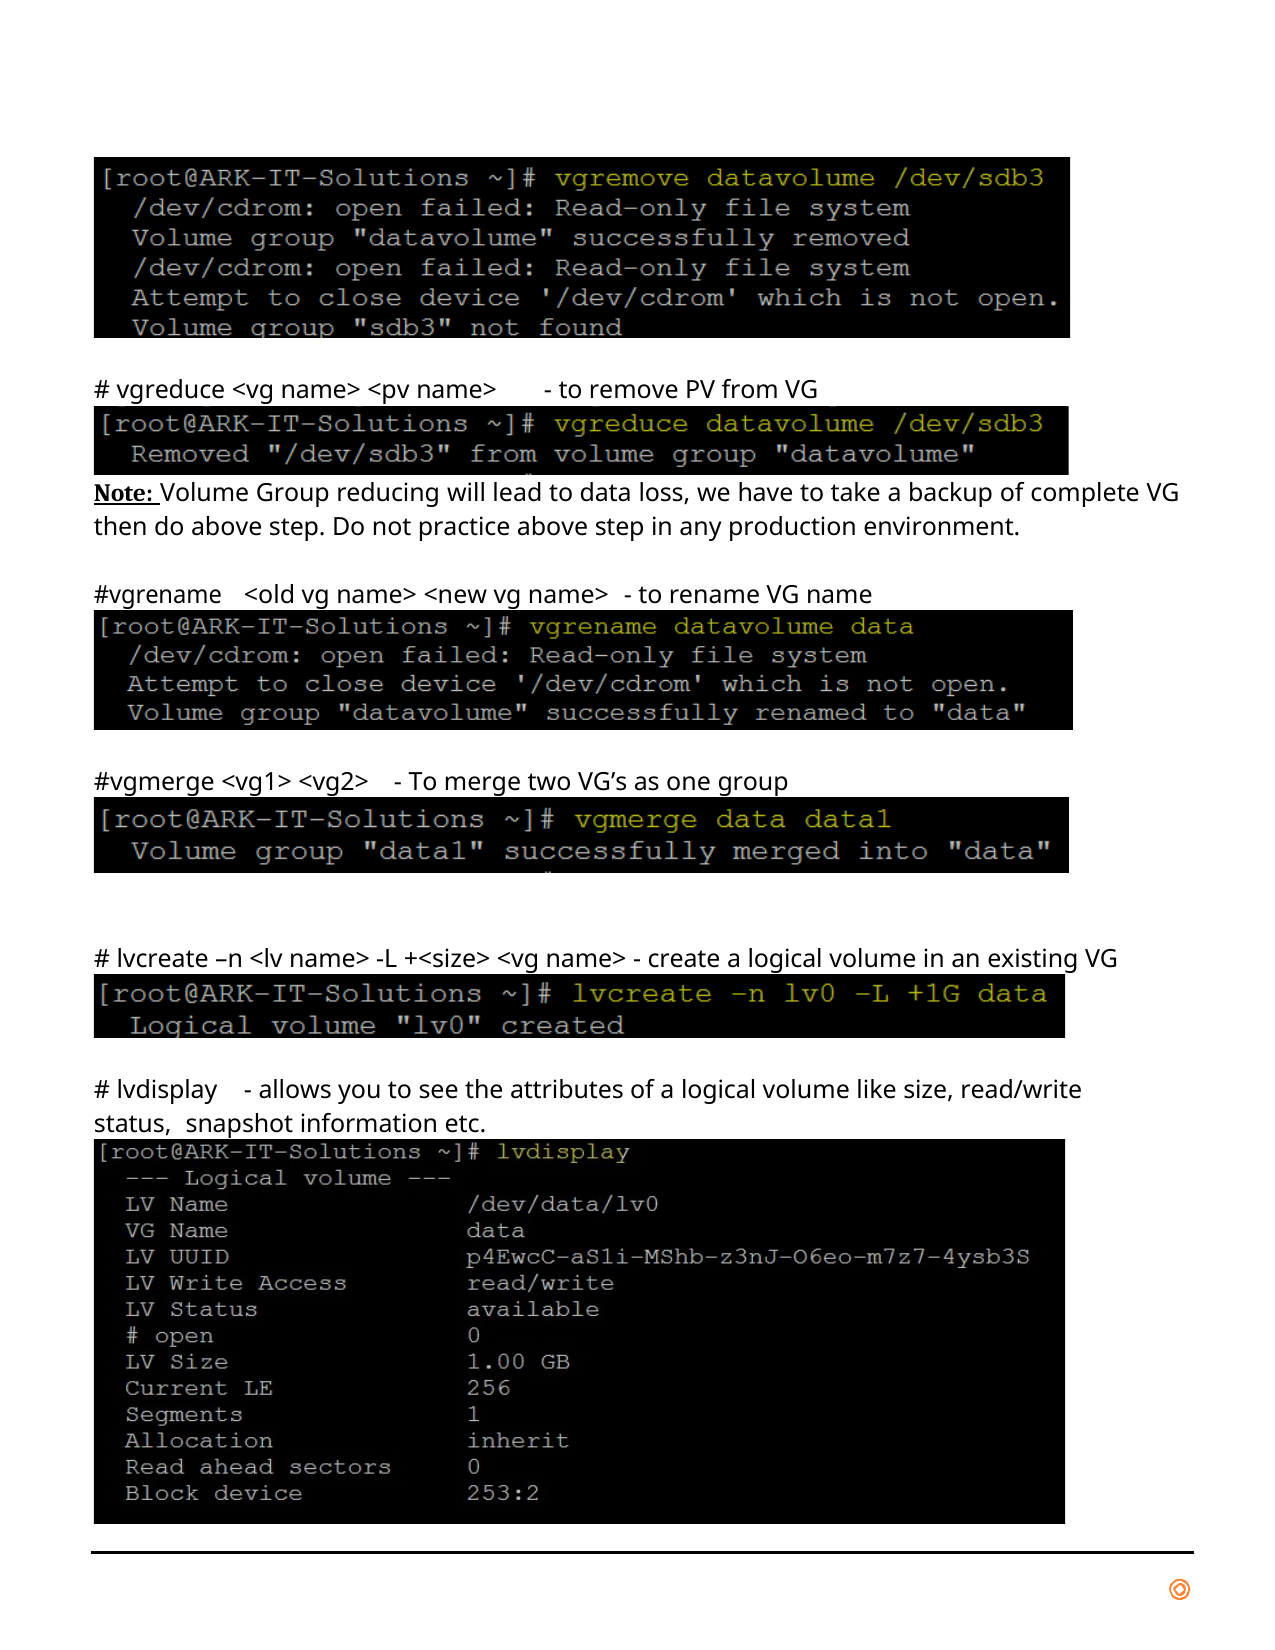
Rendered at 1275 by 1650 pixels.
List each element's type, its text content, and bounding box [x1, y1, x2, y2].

picture [93, 974, 1066, 1038]
picture [93, 797, 1069, 873]
text Note: Volume Group reducing will lead to data loss, we have to take a backup of complete VG then do above step. Do not practice above step in any production environment. [94, 475, 1179, 543]
text # lvcreate –n <lv name> -L +<size> <vg name> - create a logical volume in an existing VG [94, 941, 1206, 975]
text # lvdisplay - allows you to see the attributes of a logical volume like size, read/write status, snapshot information etc. [94, 1071, 1158, 1139]
text #vgrename <old vg name> <new vg name> - to rename VG name [94, 577, 1206, 611]
picture [93, 1139, 1066, 1524]
text # vgreduce <vg name> <pv name> - to remove PV from VG [94, 372, 1206, 406]
picture [93, 157, 1071, 338]
text #vgmerge <vg1> <vg2> - To merge two VG’s as one group [94, 763, 1206, 797]
picture [93, 406, 1069, 475]
picture [93, 610, 1073, 730]
